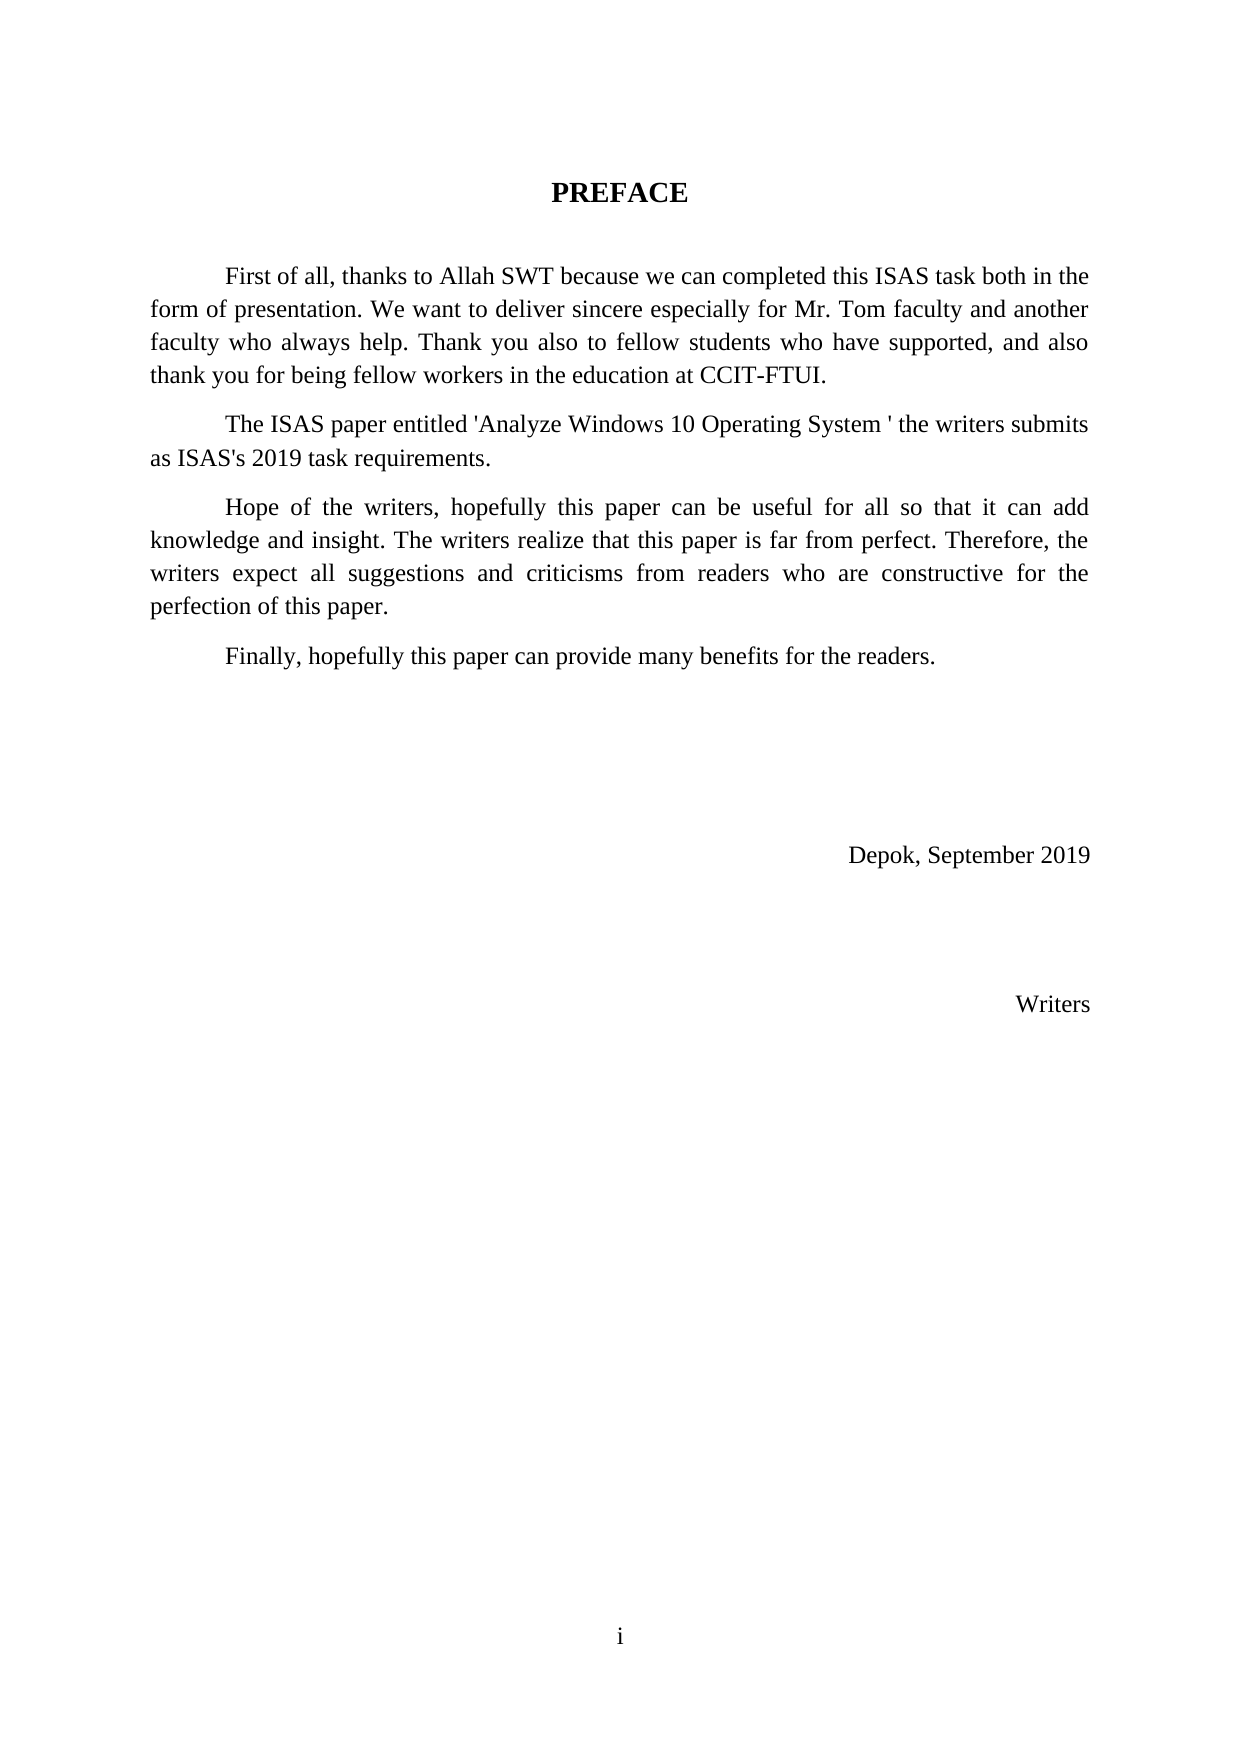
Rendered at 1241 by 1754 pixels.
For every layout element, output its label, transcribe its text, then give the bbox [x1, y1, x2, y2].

text Writers [150, 989, 1090, 1018]
text Finally, hopefully this paper can provide many benefits for the readers. [150, 641, 1090, 670]
text The ISAS paper entitled 'Analyze Windows 10 Operating System ' the writers submits as ISAS's 2019 task requirements. [150, 409, 1090, 471]
subtitle PREFACE [150, 175, 1090, 208]
text First of all, thanks to Allah SWT because we can completed this ISAS task both in the form of presentation. We want to deliver sincere especially for Mr. Tom faculty and another faculty who always help. Thank you also to fellow students who have supported, and also thank you for being fellow workers in the education at CCIT-FTUI. [150, 261, 1090, 389]
text Hope of the writers, hopefully this paper can be useful for all so that it can add knowledge and insight. The writers realize that this paper is far from perfect. Therefore, the writers expect all suggestions and criticisms from readers who are constructive for the perfection of this paper. [150, 492, 1090, 620]
text Depok, September 2019 [150, 840, 1090, 868]
